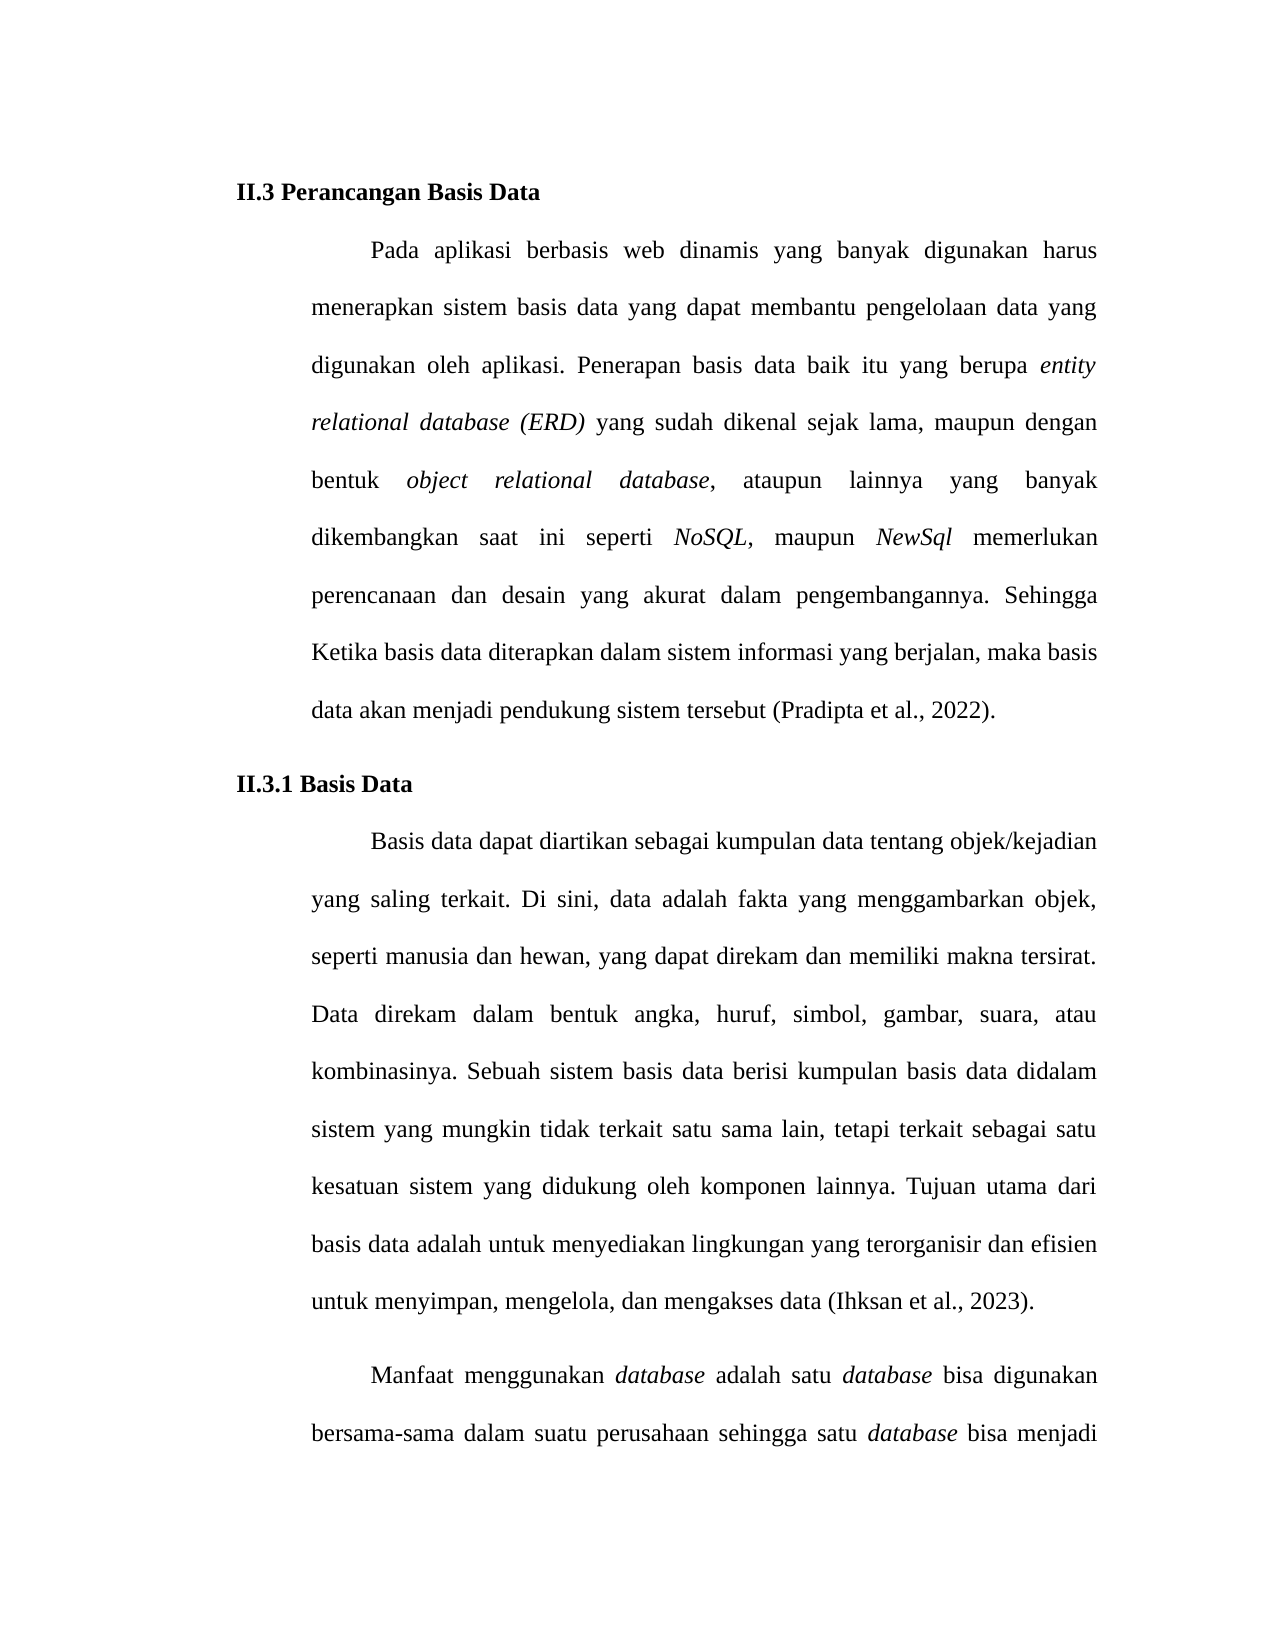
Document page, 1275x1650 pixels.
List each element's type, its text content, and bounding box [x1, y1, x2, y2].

subtitle Perancangan Basis Data [236, 177, 1098, 206]
text Pada aplikasi berbasis web dinamis yang banyak digunakan harus menerapkan sistem basis data yang dapat membantu pengelolaan data yang digunakan oleh aplikasi. Penerapan basis data baik itu yang berupa entity relational database (ERD) yang sudah dikenal sejak lama, maupun dengan bentuk object relational database, ataupun lainnya yang banyak dikembangkan saat ini seperti NoSQL, maupun NewSql memerlukan perencanaan dan desain yang akurat dalam pengembangannya. Sehingga Ketika basis data diterapkan dalam sistem informasi yang berjalan, maka basis data akan menjadi pendukung sistem tersebut (Pradipta et al., 2022). [311, 235, 1098, 723]
subtitle Basis Data [236, 769, 1098, 798]
text Basis data dapat diartikan sebagai kumpulan data tentang objek/kejadian yang saling terkait. Di sini, data adalah fakta yang menggambarkan objek, seperti manusia dan hewan, yang dapat direkam dan memiliki makna tersirat. Data direkam dalam bentuk angka, huruf, simbol, gambar, suara, atau kombinasinya. Sebuah sistem basis data berisi kumpulan basis data didalam sistem yang mungkin tidak terkait satu sama lain, tetapi terkait sebagai satu kesatuan sistem yang didukung oleh komponen lainnya. Tujuan utama dari basis data adalah untuk menyediakan lingkungan yang terorganisir dan efisien untuk menyimpan, mengelola, dan mengakses data (Ihksan et al., 2023). [311, 826, 1098, 1315]
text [311, 1361, 1098, 1447]
